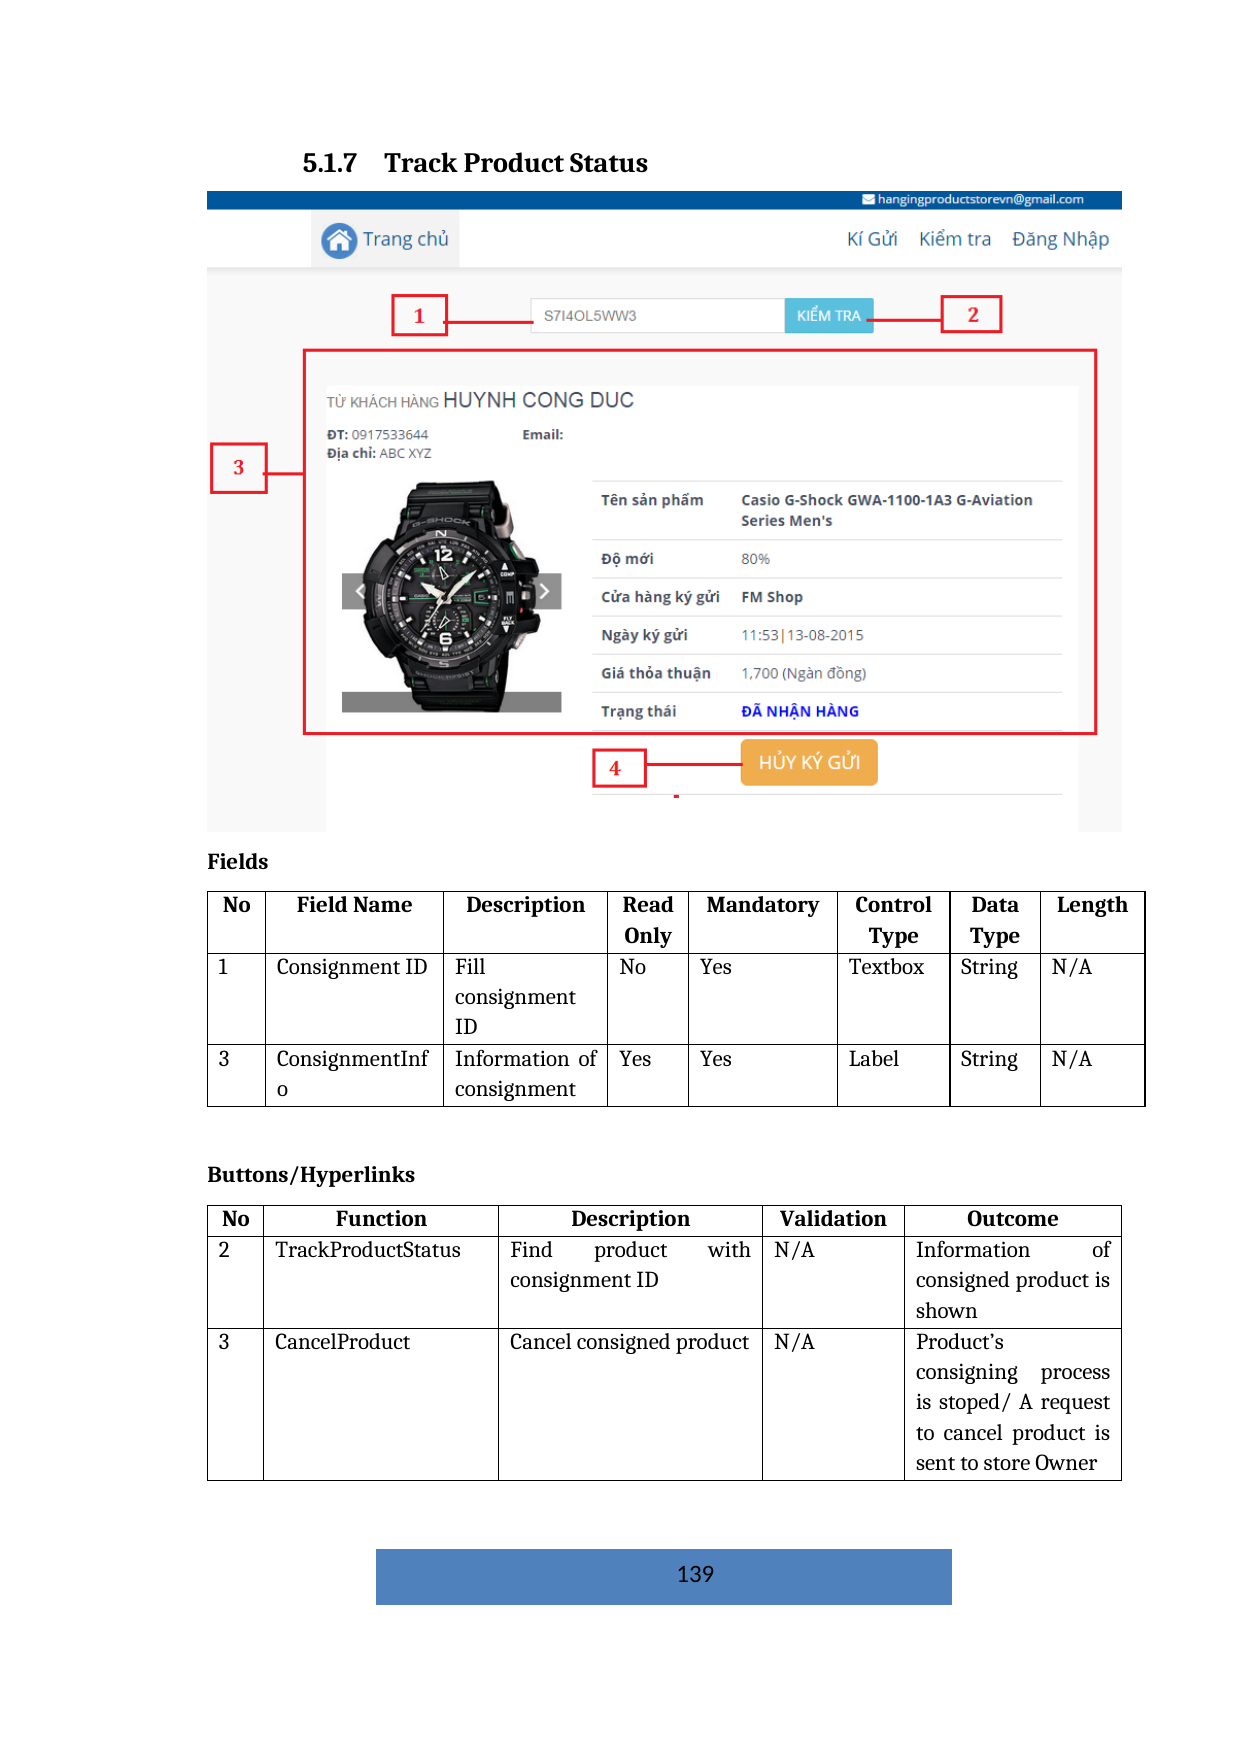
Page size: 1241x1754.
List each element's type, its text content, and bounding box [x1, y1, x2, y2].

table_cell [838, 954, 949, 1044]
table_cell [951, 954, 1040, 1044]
text Buttons/Hyperlinks [207, 1162, 1122, 1188]
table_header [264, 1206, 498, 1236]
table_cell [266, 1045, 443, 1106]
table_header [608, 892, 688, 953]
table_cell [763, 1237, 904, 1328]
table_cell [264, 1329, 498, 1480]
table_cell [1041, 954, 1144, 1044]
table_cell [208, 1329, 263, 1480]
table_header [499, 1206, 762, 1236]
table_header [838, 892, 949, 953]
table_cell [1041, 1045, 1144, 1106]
subtitle Track Product Status [303, 147, 1122, 179]
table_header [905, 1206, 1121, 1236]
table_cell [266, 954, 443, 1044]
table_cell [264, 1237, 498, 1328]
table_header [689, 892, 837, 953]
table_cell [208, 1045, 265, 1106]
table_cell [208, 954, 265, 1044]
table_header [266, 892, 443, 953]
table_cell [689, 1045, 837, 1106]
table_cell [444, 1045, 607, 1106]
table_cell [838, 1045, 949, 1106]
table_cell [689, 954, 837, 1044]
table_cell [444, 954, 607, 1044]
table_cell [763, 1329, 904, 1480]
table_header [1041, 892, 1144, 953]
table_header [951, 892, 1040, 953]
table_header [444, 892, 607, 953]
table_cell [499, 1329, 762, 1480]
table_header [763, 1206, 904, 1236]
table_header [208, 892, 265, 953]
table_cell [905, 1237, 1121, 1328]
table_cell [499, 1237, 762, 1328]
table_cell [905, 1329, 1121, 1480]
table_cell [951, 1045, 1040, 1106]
text Fields [207, 848, 1122, 875]
picture [207, 191, 1122, 832]
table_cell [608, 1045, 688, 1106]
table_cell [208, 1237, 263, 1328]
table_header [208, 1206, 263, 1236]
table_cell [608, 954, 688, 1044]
